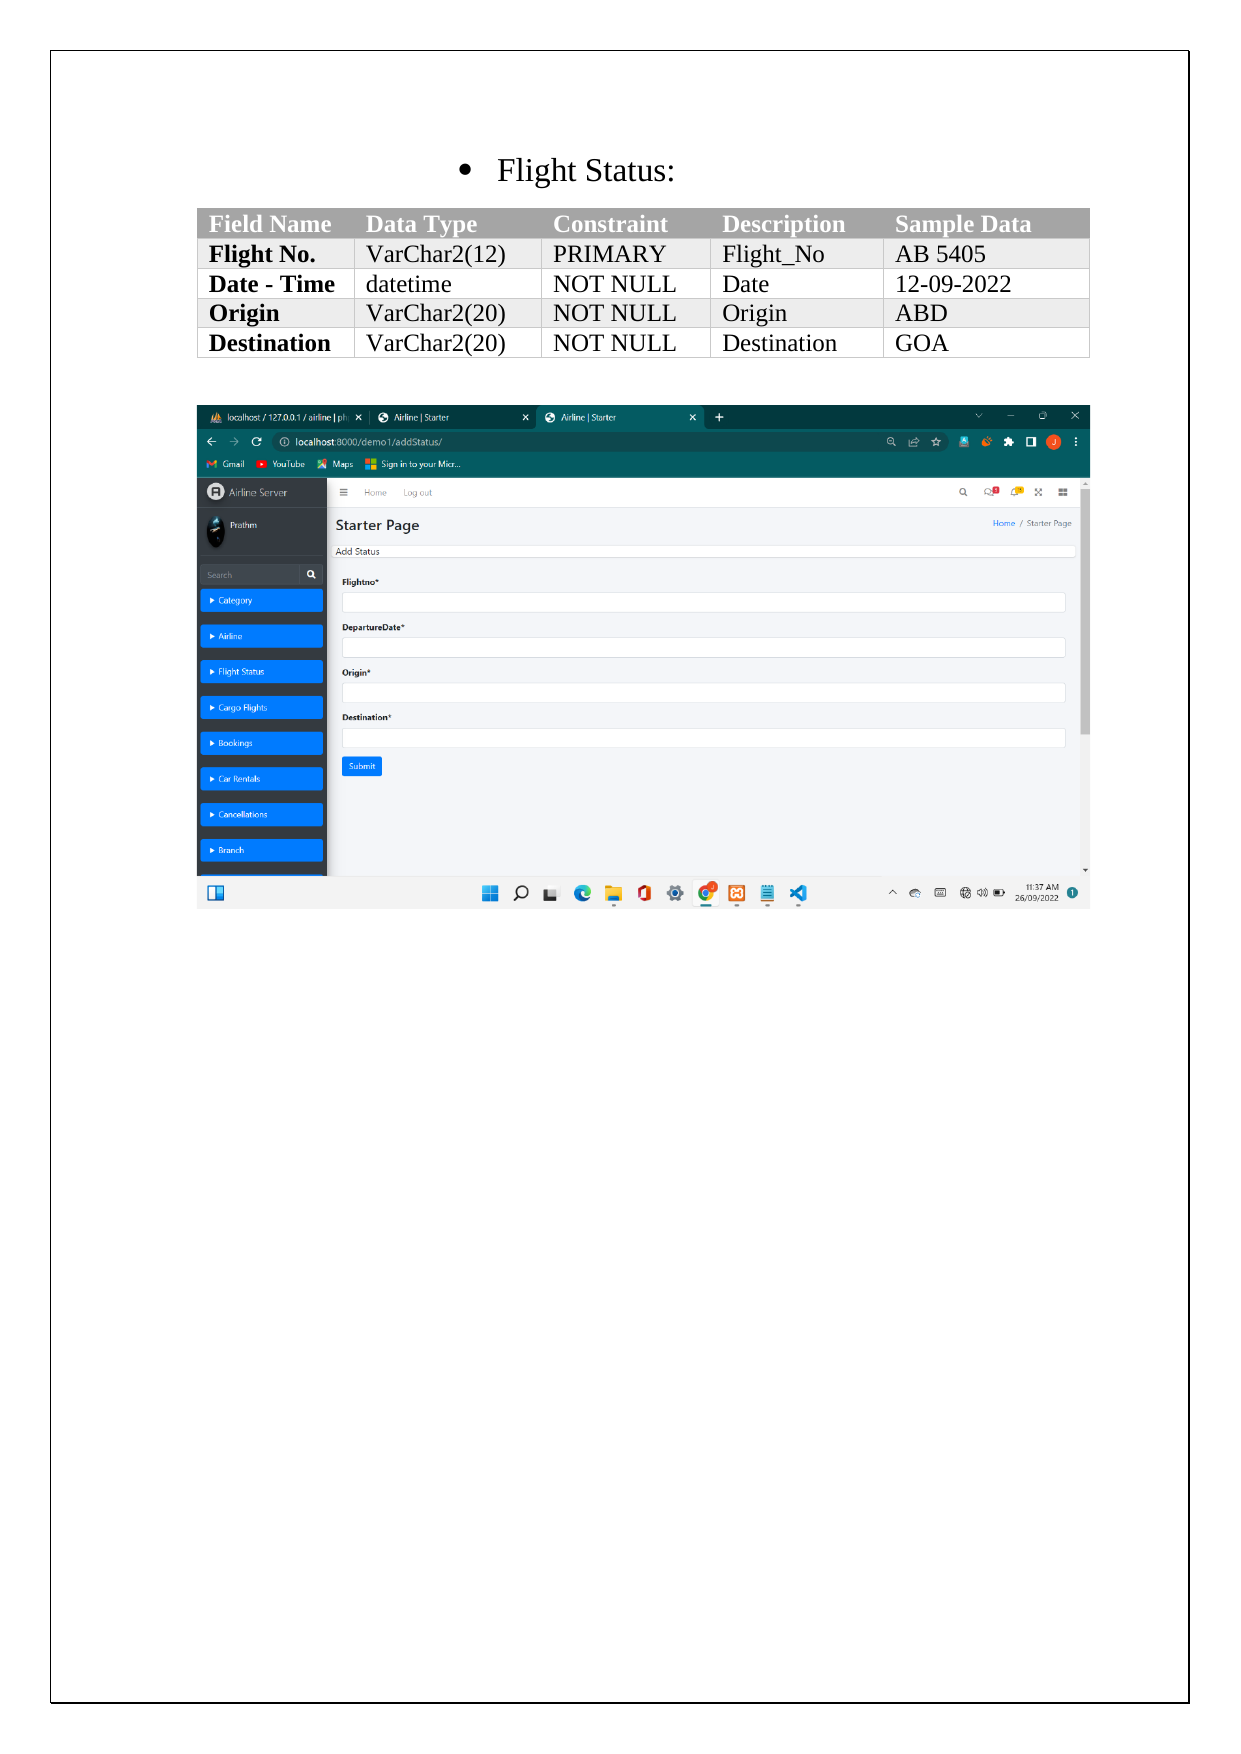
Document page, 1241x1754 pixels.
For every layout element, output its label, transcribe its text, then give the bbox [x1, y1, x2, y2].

table_header Constraint [542, 209, 710, 238]
picture [196, 405, 1091, 909]
table_cell Flight No. [198, 239, 354, 268]
table_header Data Type [355, 209, 541, 238]
table_header Description [711, 209, 883, 238]
table_cell Origin [198, 299, 354, 327]
table_header Sample Data [884, 209, 1089, 238]
table_cell PRIMARY [542, 239, 710, 268]
table_cell GOA [884, 328, 1089, 357]
table_cell Destination [198, 328, 354, 357]
table_cell AB 5405 [884, 239, 1089, 268]
table_cell VarChar2(20) [355, 299, 541, 327]
table_cell Origin [711, 299, 883, 327]
table_cell Destination [711, 328, 883, 357]
table_cell NOT NULL [542, 328, 710, 357]
table_cell NOT NULL [542, 299, 710, 327]
table_cell Date - Time [198, 269, 354, 297]
table_cell ABD [884, 299, 1089, 327]
table_cell Date [711, 269, 883, 297]
table_cell 12-09-2022 [884, 269, 1089, 297]
table_cell datetime [355, 269, 541, 297]
table_cell VarChar2(20) [355, 328, 541, 357]
table_header Field Name [198, 209, 354, 238]
table_cell NOT NULL [542, 269, 710, 297]
list Flight Status: [459, 150, 1089, 188]
table_cell Flight_No [711, 239, 883, 268]
table_cell VarChar2(12) [355, 239, 541, 268]
